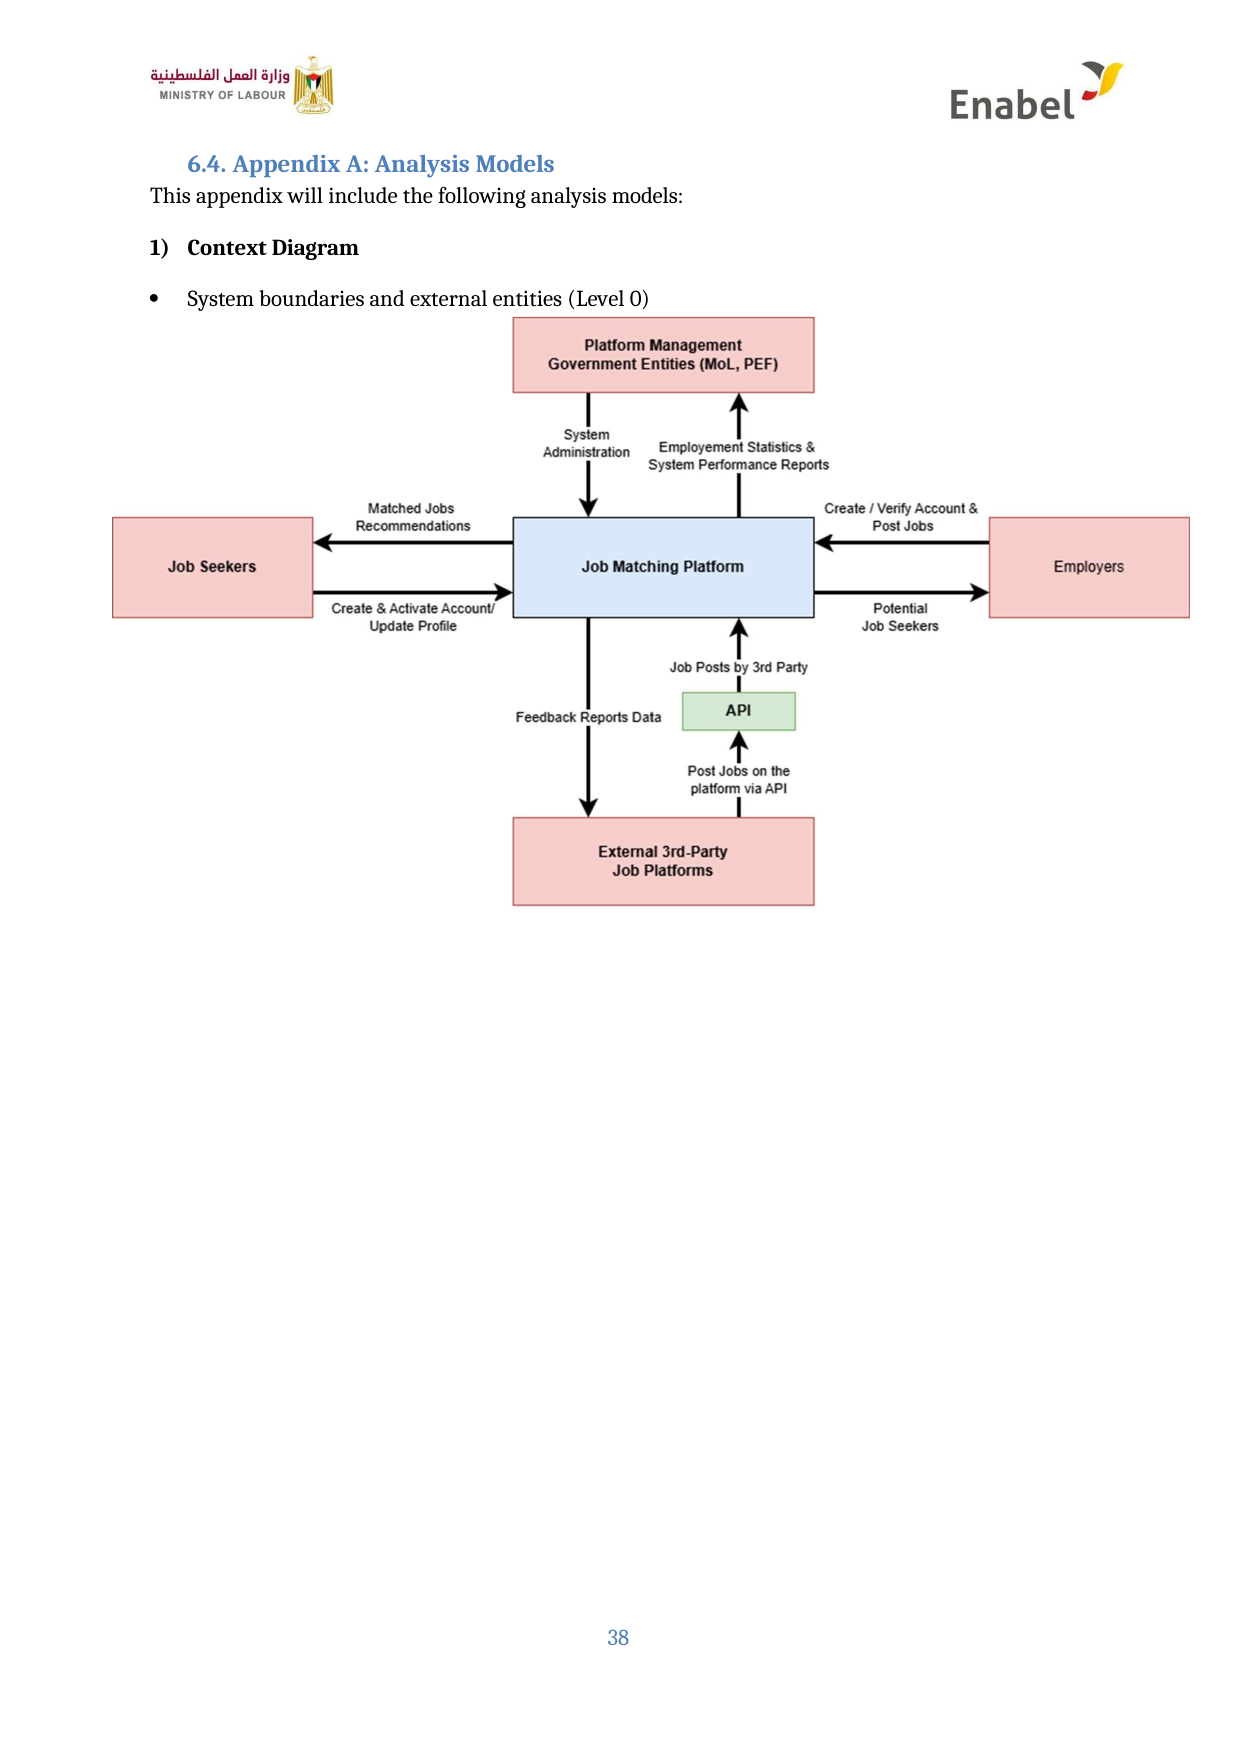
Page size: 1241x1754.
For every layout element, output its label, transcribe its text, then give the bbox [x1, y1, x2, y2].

picture [949, 57, 1127, 121]
text This appendix will include the following analysis models: [150, 183, 1226, 209]
picture [149, 51, 334, 116]
subtitle Context Diagram [150, 234, 1226, 261]
picture [112, 316, 1190, 909]
subtitle Appendix A: Analysis Models [187, 150, 1226, 178]
list System boundaries and external entities (Level 0) [150, 286, 1226, 312]
